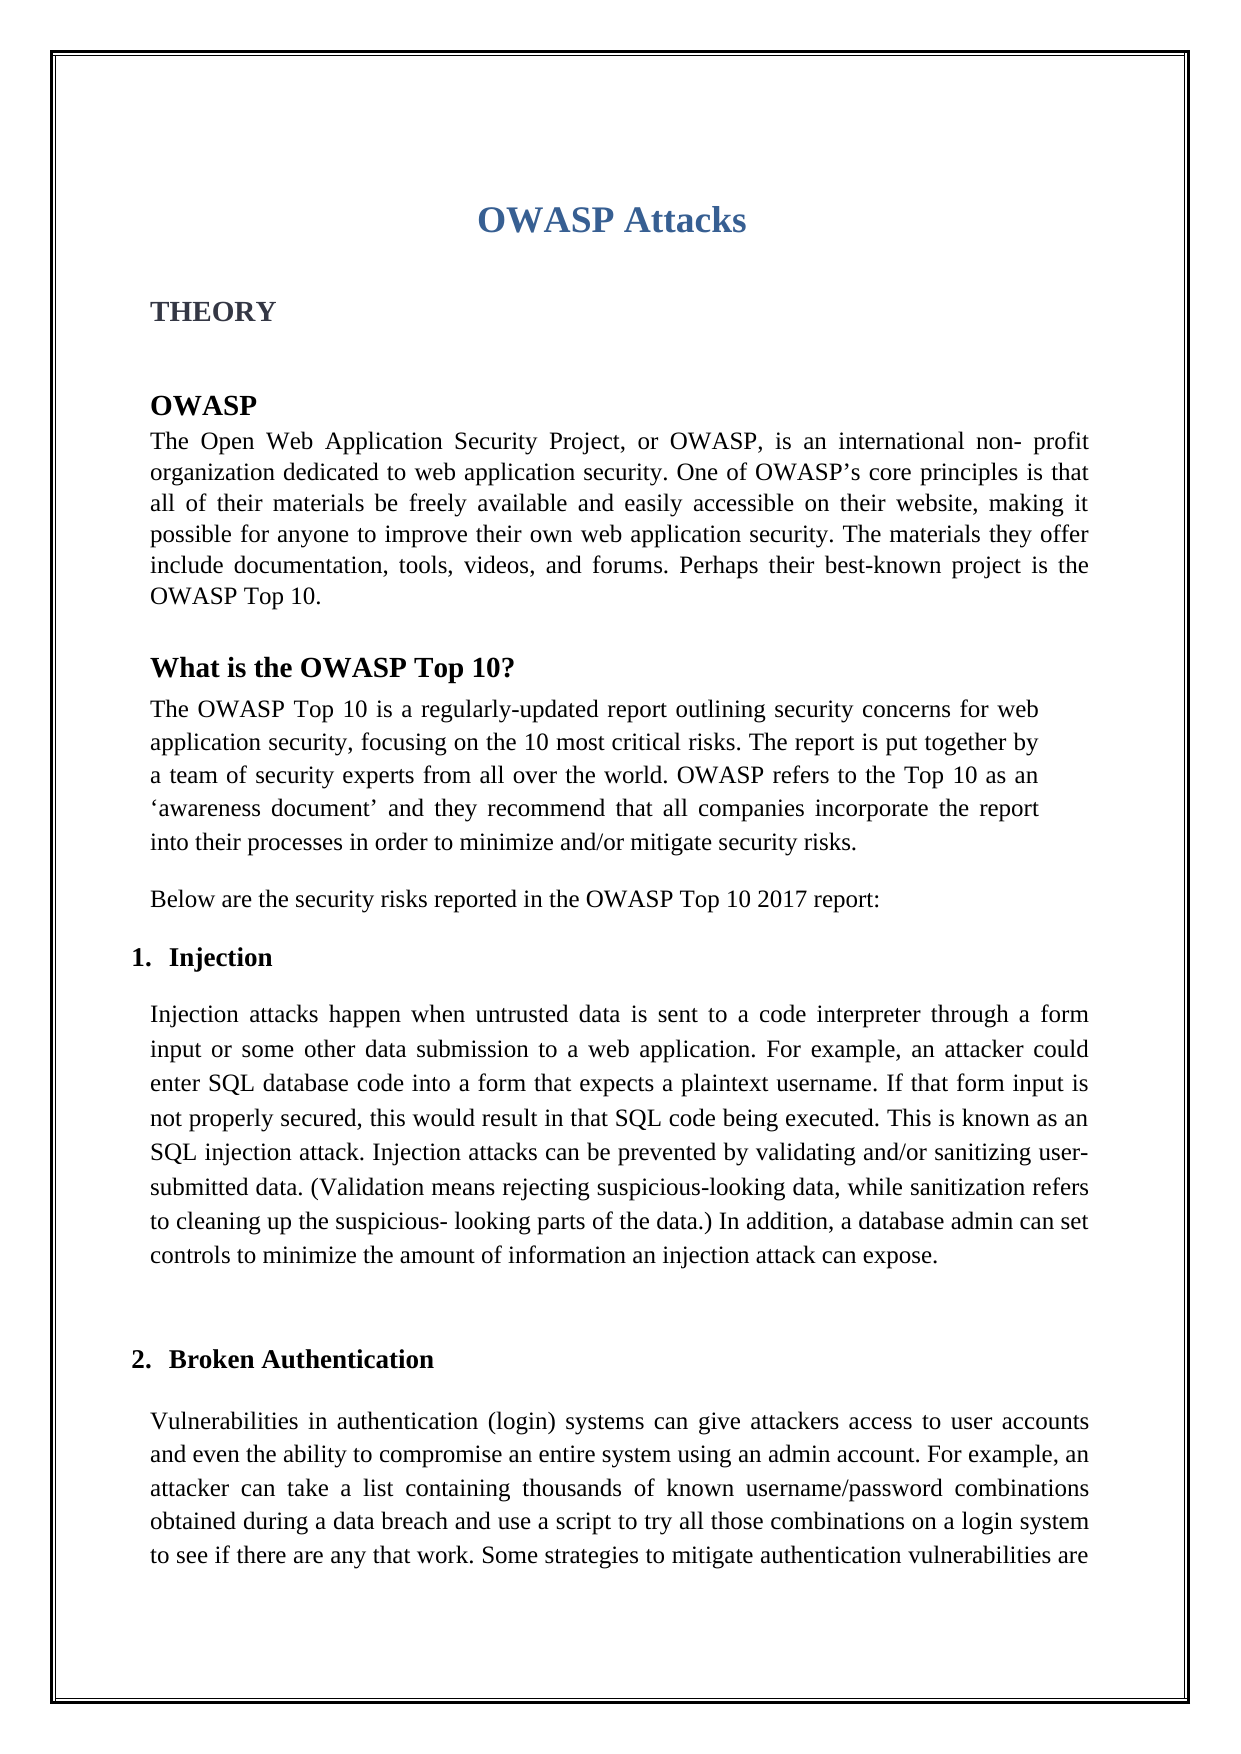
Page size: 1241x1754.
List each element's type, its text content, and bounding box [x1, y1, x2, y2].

text Below are the security risks reported in the OWASP Top 10 2017 report: [150, 884, 1090, 913]
list Injection [131, 941, 1090, 972]
subtitle The Open Web Application Security Project, or OWASP, is an international non- profit organization dedicated to web application security. One of OWASP’s core principles is that all of their materials be freely available and easily accessible on their website, making it possible for anyone to improve their own web application security. The materials they offer include documentation, tools, videos, and forums. Perhaps their best-known project is the OWASP Top 10. [150, 426, 1090, 610]
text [150, 1406, 1090, 1569]
subtitle OWASP [150, 388, 1090, 422]
list Broken Authentication [131, 1343, 1090, 1374]
subtitle OWASP Attacks [300, 198, 848, 241]
text The OWASP Top 10 is a regularly-updated report outlining security concerns for web application security, focusing on the 10 most critical risks. The report is put together by a team of security experts from all over the world. OWASP refers to the Top 10 as an ‘awareness document’ and they recommend that all companies incorporate the report into their processes in order to minimize and/or mitigate security risks. [150, 694, 1040, 855]
subtitle What is the OWASP Top 10? [150, 650, 1078, 683]
subtitle THEORY [150, 294, 1078, 328]
text Injection attacks happen when untrusted data is sent to a code interpreter through a form input or some other data submission to a web application. For example, an attacker could enter SQL database code into a form that expects a plaintext username. If that form input is not properly secured, this would result in that SQL code being executed. This is known as an SQL injection attack. Injection attacks can be prevented by validating and/or sanitizing user-submitted data. (Validation means rejecting suspicious-looking data, while sanitization refers to cleaning up the suspicious- looking parts of the data.) In addition, a database admin can set controls to minimize the amount of information an injection attack can expose. [150, 999, 1090, 1269]
